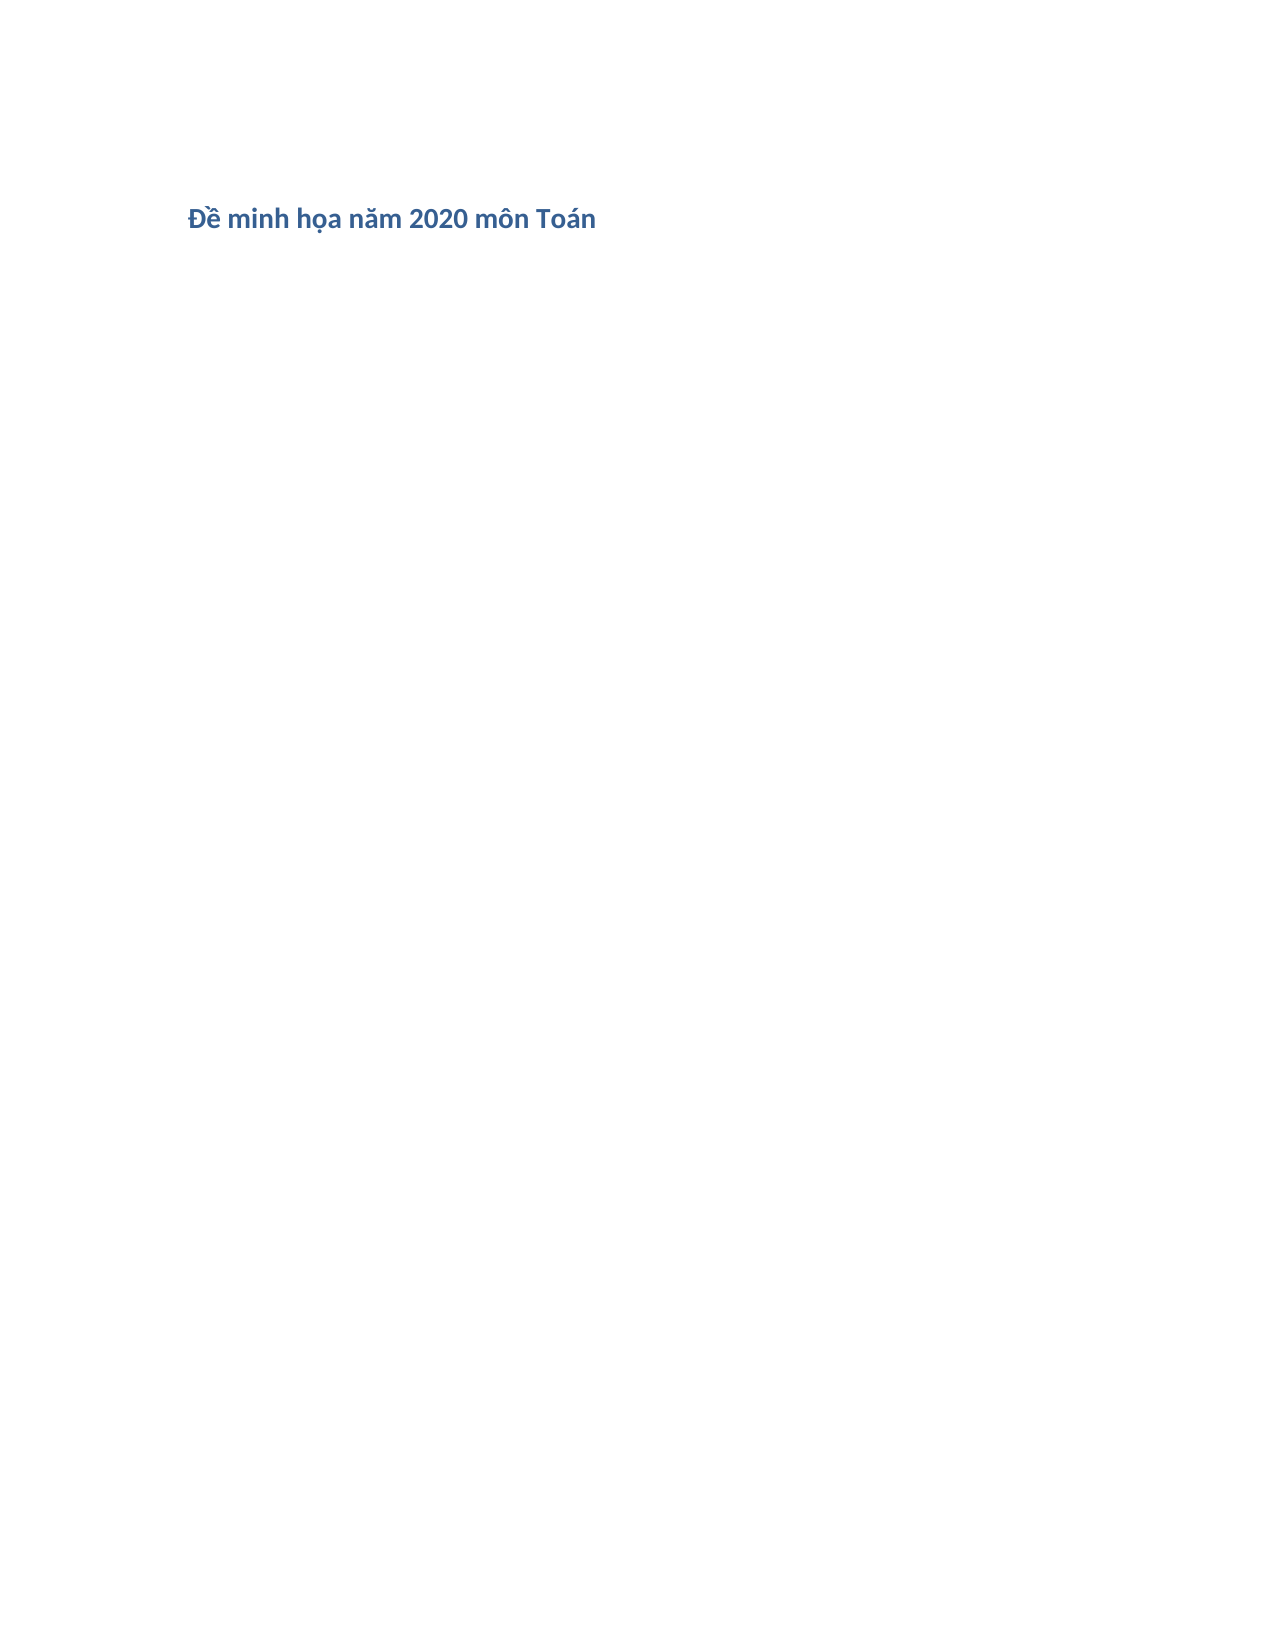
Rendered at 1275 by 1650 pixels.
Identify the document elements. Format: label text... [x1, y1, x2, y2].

subtitle Đề minh họa năm 2020 môn Toán [187, 200, 1087, 236]
